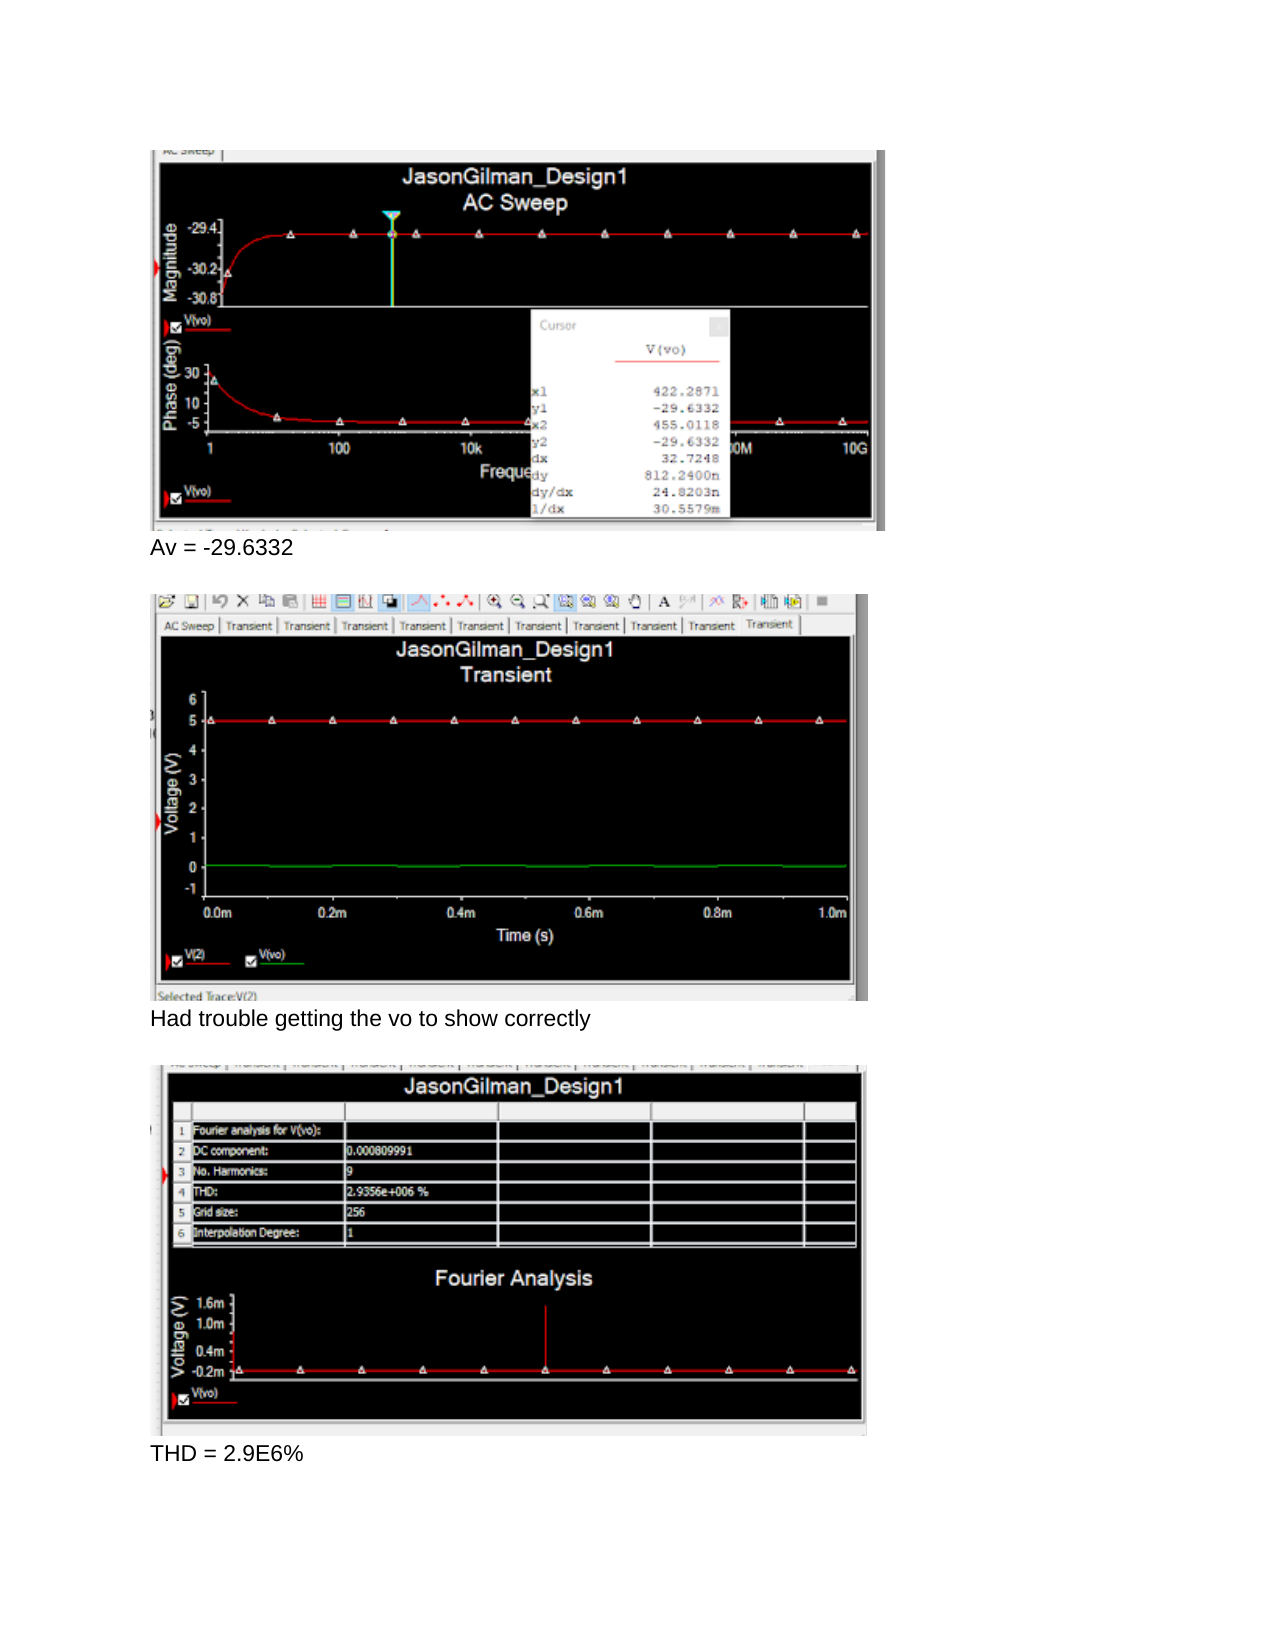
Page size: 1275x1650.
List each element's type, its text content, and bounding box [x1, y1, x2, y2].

text Had trouble getting the vo to show correctly [150, 1004, 1125, 1031]
text Av = -29.6332 [150, 534, 1125, 561]
text THD = 2.9E6% [150, 1439, 1125, 1466]
picture [150, 150, 886, 531]
picture [150, 1065, 867, 1436]
picture [150, 594, 868, 1001]
